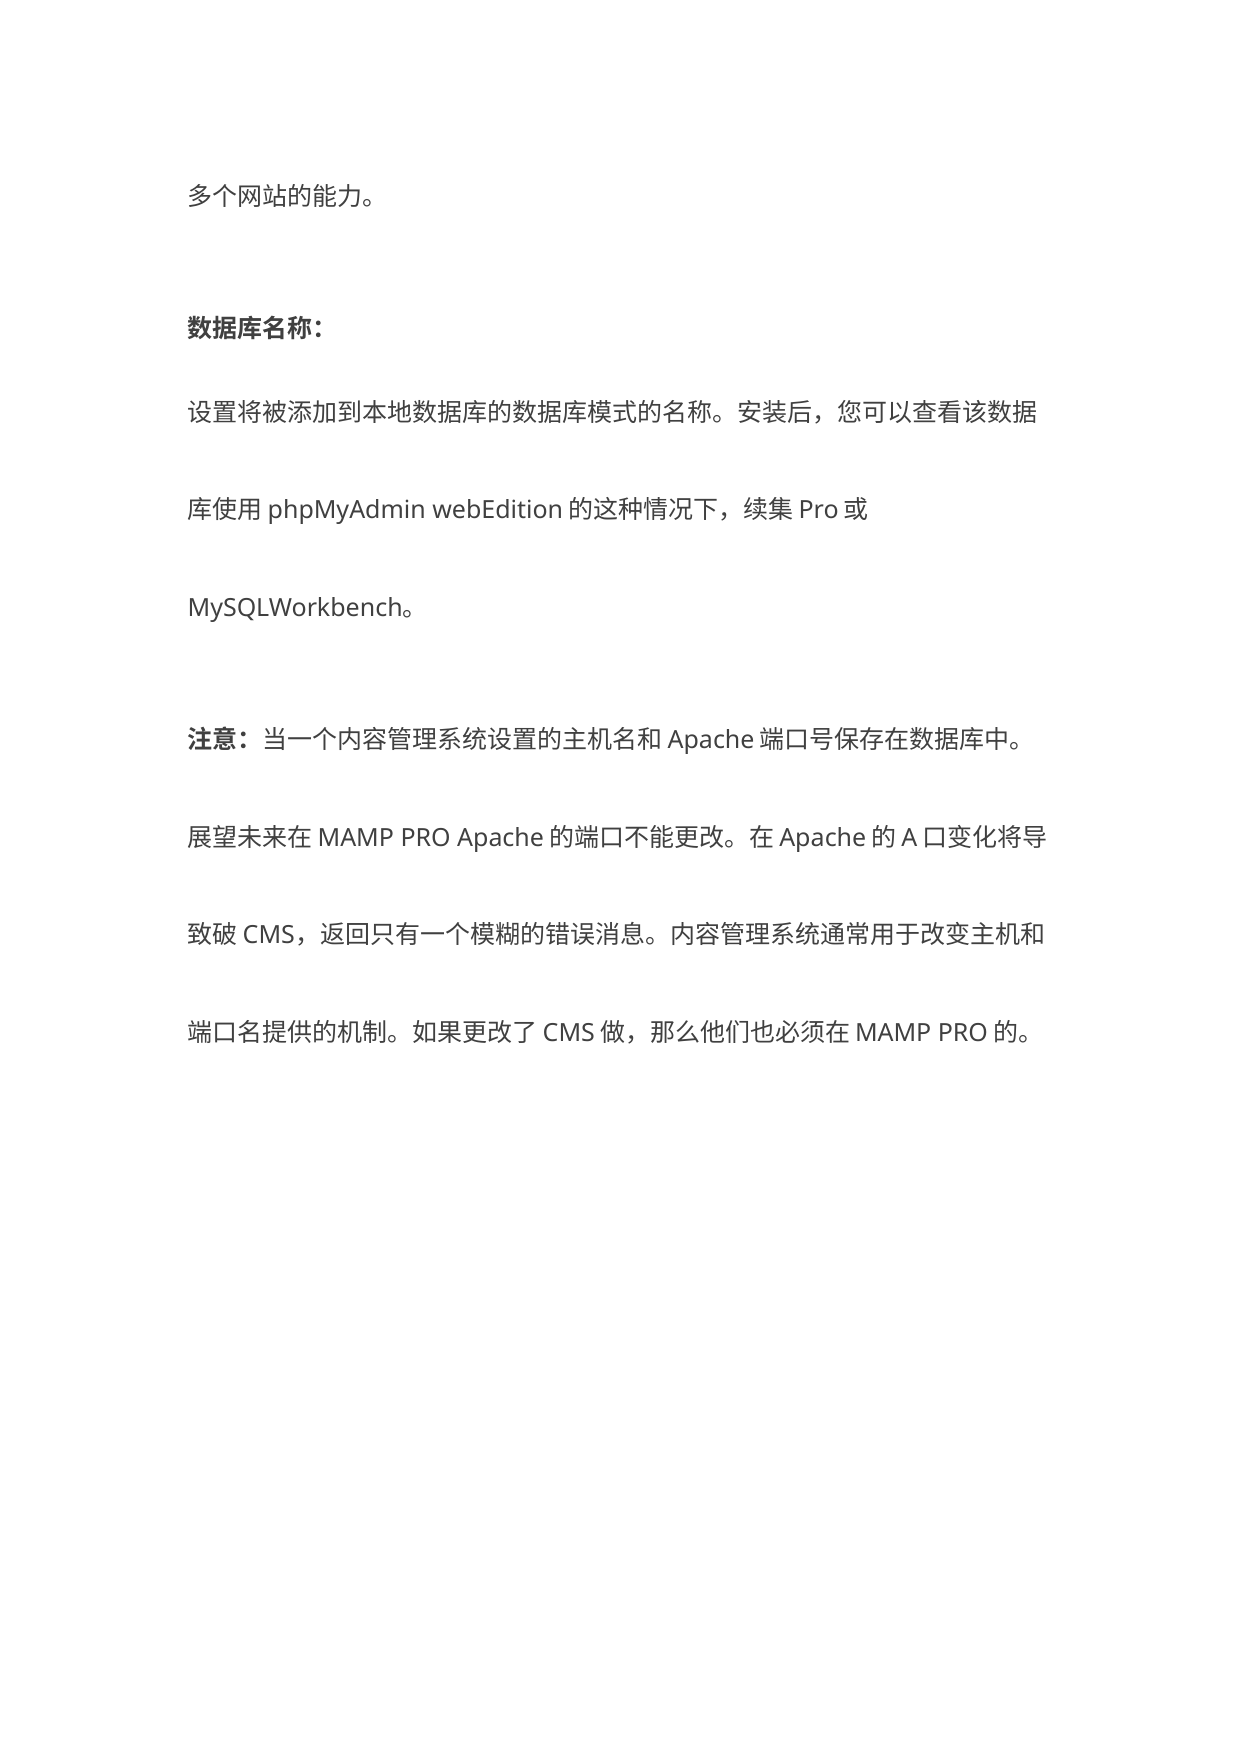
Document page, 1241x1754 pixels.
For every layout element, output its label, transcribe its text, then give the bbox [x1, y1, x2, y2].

text 设置将被添加到本地数据库的数据库模式的名称。安装后，您可以查看该数据库使用phpMyAdmin webEdition的这种情况下，续集Pro或MySQLWorkbench。 [187, 378, 1053, 638]
text 数据库名称： [187, 294, 1053, 359]
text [187, 162, 1053, 227]
text 注意：当一个内容管理系统设置的主机名和Apache端口号保存在数据库中。展望未来在MAMP PRO Apache的端口不能更改。在Apache的A口变化将导致破CMS，返回只有一个模糊的错误消息。内容管理系统通常用于改变主机和端口名提供的机制。如果更改了CMS做，那么他们也必须在MAMP PRO的。 [187, 705, 1053, 1063]
